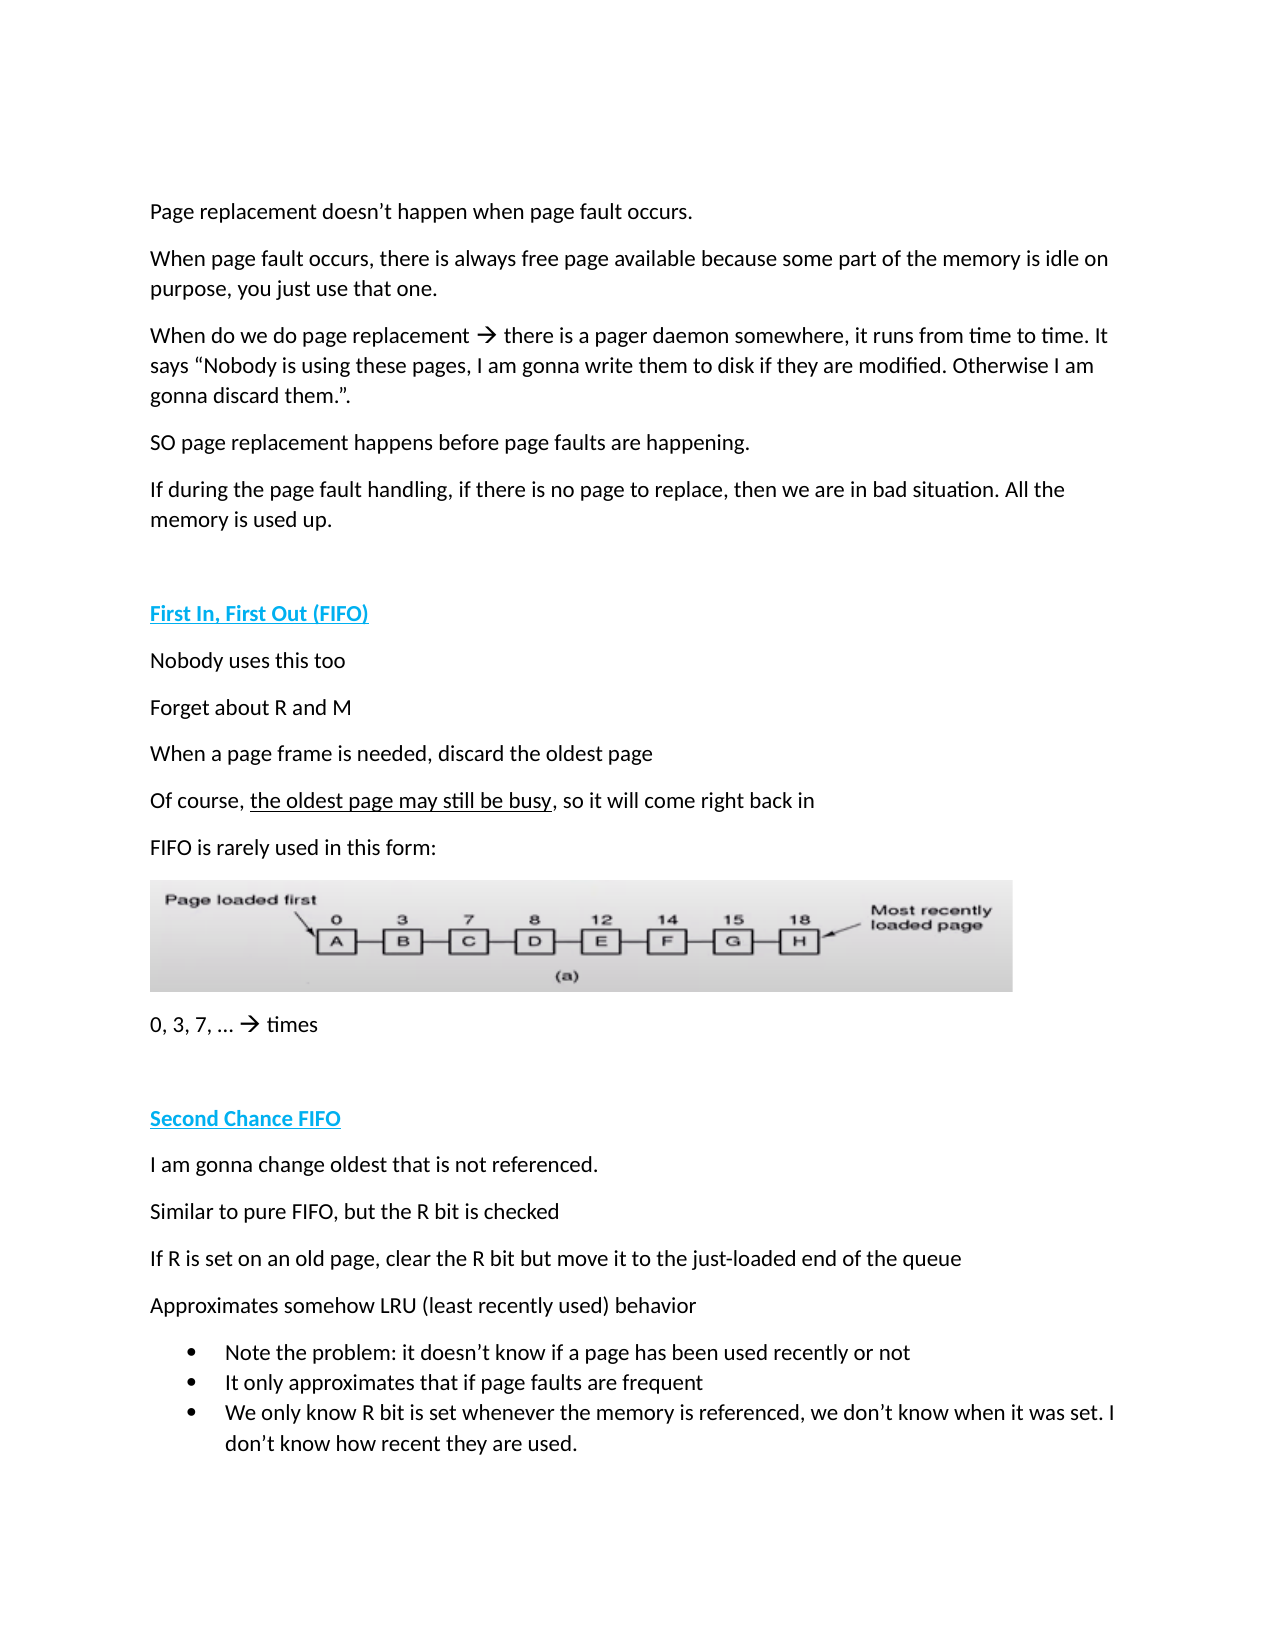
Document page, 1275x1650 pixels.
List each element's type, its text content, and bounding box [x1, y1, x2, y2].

text When a page frame is needed, discard the oldest page [150, 739, 1125, 768]
text When page fault occurs, there is always free page available because some part of the memory is idle on purpose, you just use that one. [150, 244, 1125, 302]
text I am gonna change oldest that is not referenced. [150, 1151, 1125, 1179]
text Forget about R and M [150, 693, 1125, 721]
text Approximates somehow LRU (least recently used) behavior [150, 1291, 1125, 1319]
text First In, First Out (FIFO) [150, 599, 1125, 627]
list Note the problem: it doesn’t know if a page has been used recently or not [187, 1338, 1125, 1366]
text SO page replacement happens before page faults are happening. [150, 428, 1125, 456]
text When do we do page replacement there is a pager daemon somewhere, it runs from time to time. It says “Nobody is using these pages, I am gonna write them to disk if they are modified. Otherwise I am gonna discard them.”. [150, 321, 1125, 409]
text Of course, the oldest page may still be busy, so it will come right back in [150, 786, 1125, 814]
text Similar to pure FIFO, but the R bit is checked [150, 1197, 1125, 1226]
list It only approximates that if page faults are frequent [187, 1368, 1125, 1396]
list We only know R bit is set whenever the memory is referenced, we don’t know when it was set. I don’t know how recent they are used. [187, 1398, 1125, 1457]
picture [150, 880, 1013, 992]
text Second Chance FIFO [150, 1104, 1125, 1132]
text Nobody uses this too [150, 646, 1125, 674]
text If during the page fault handling, if there is no page to replace, then we are in bad situation. All the memory is used up. [150, 475, 1125, 533]
text Page replacement doesn’t happen when page fault occurs. [150, 197, 1125, 225]
text If R is set on an old page, clear the R bit but move it to the just-loaded end of the queue [150, 1244, 1125, 1272]
text FIFO is rarely used in this form: [150, 833, 1125, 861]
text 0, 3, 7, … times [150, 1010, 1125, 1038]
